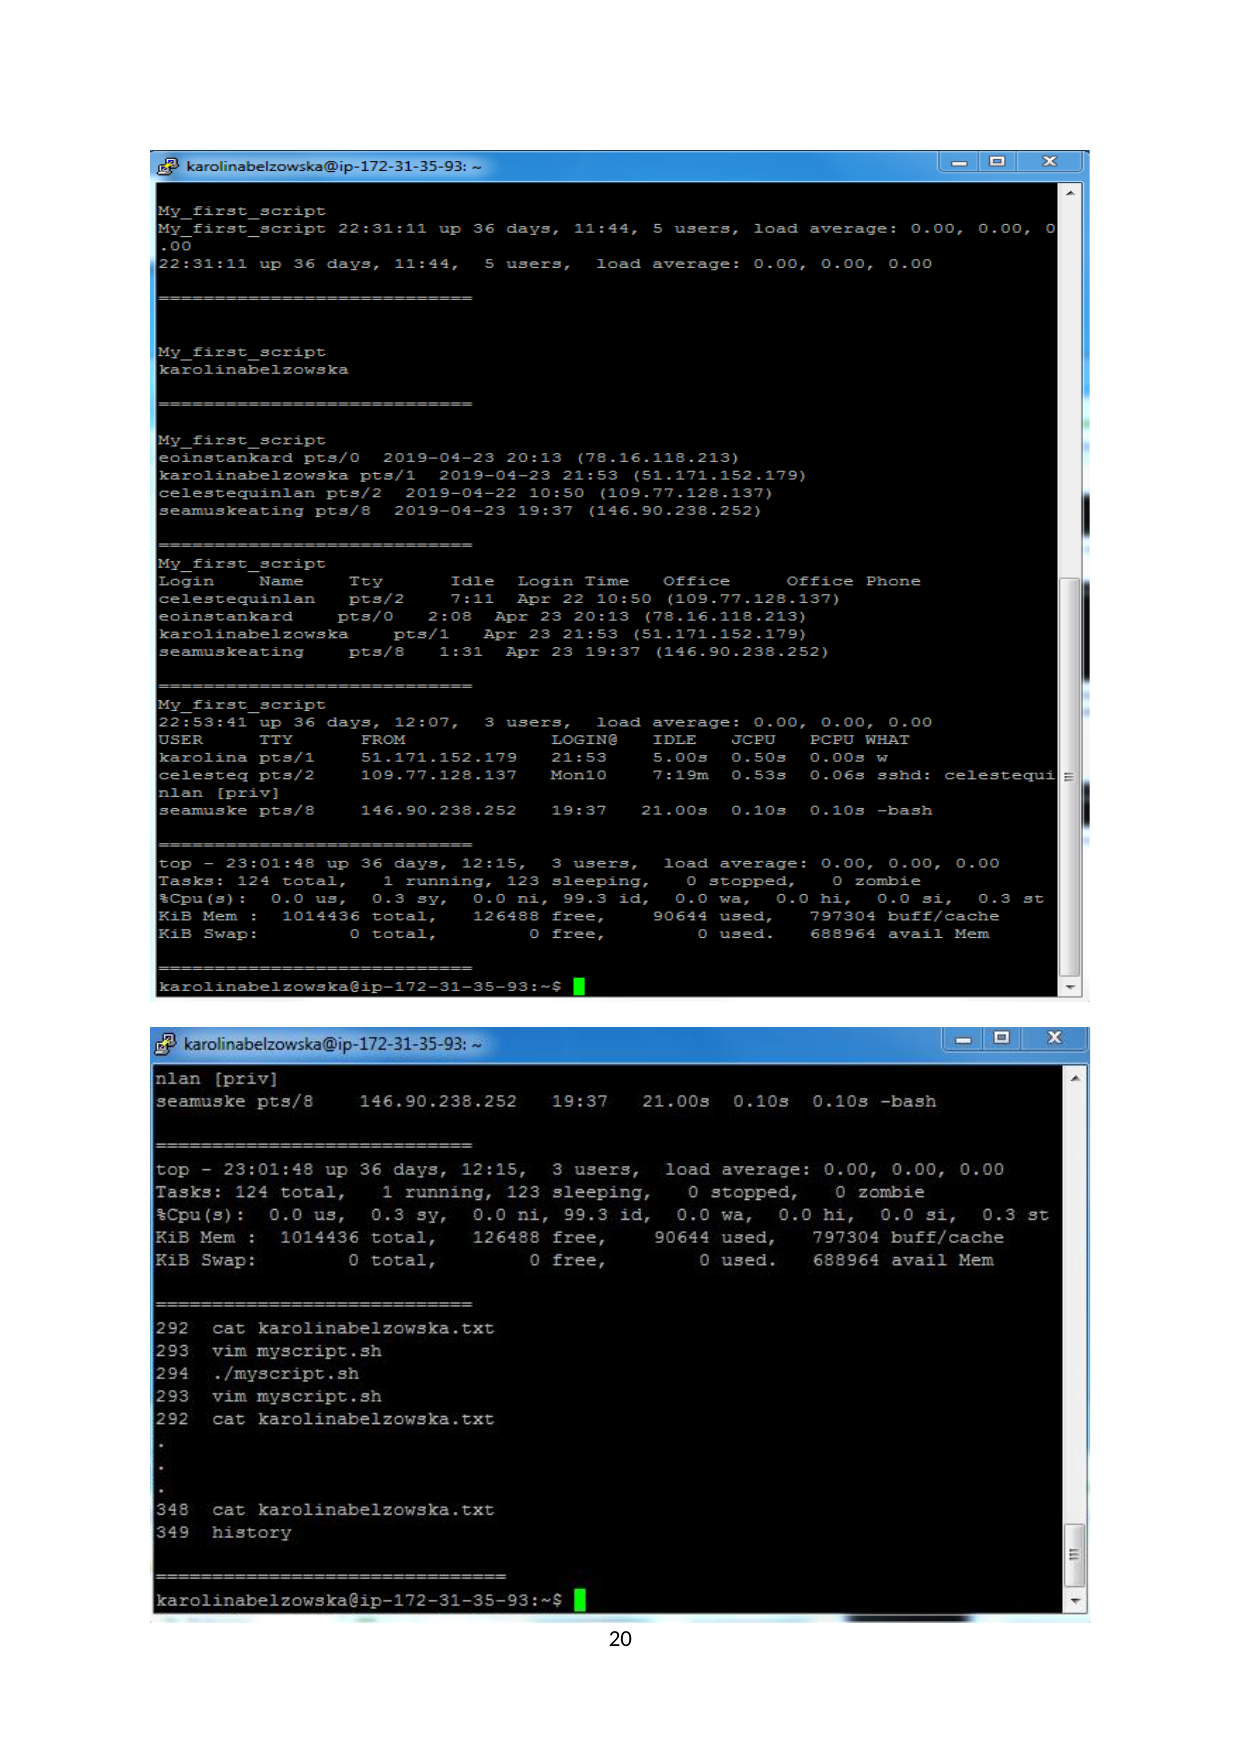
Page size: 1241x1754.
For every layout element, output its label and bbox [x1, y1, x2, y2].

picture [150, 150, 1090, 1002]
picture [150, 1027, 1091, 1623]
